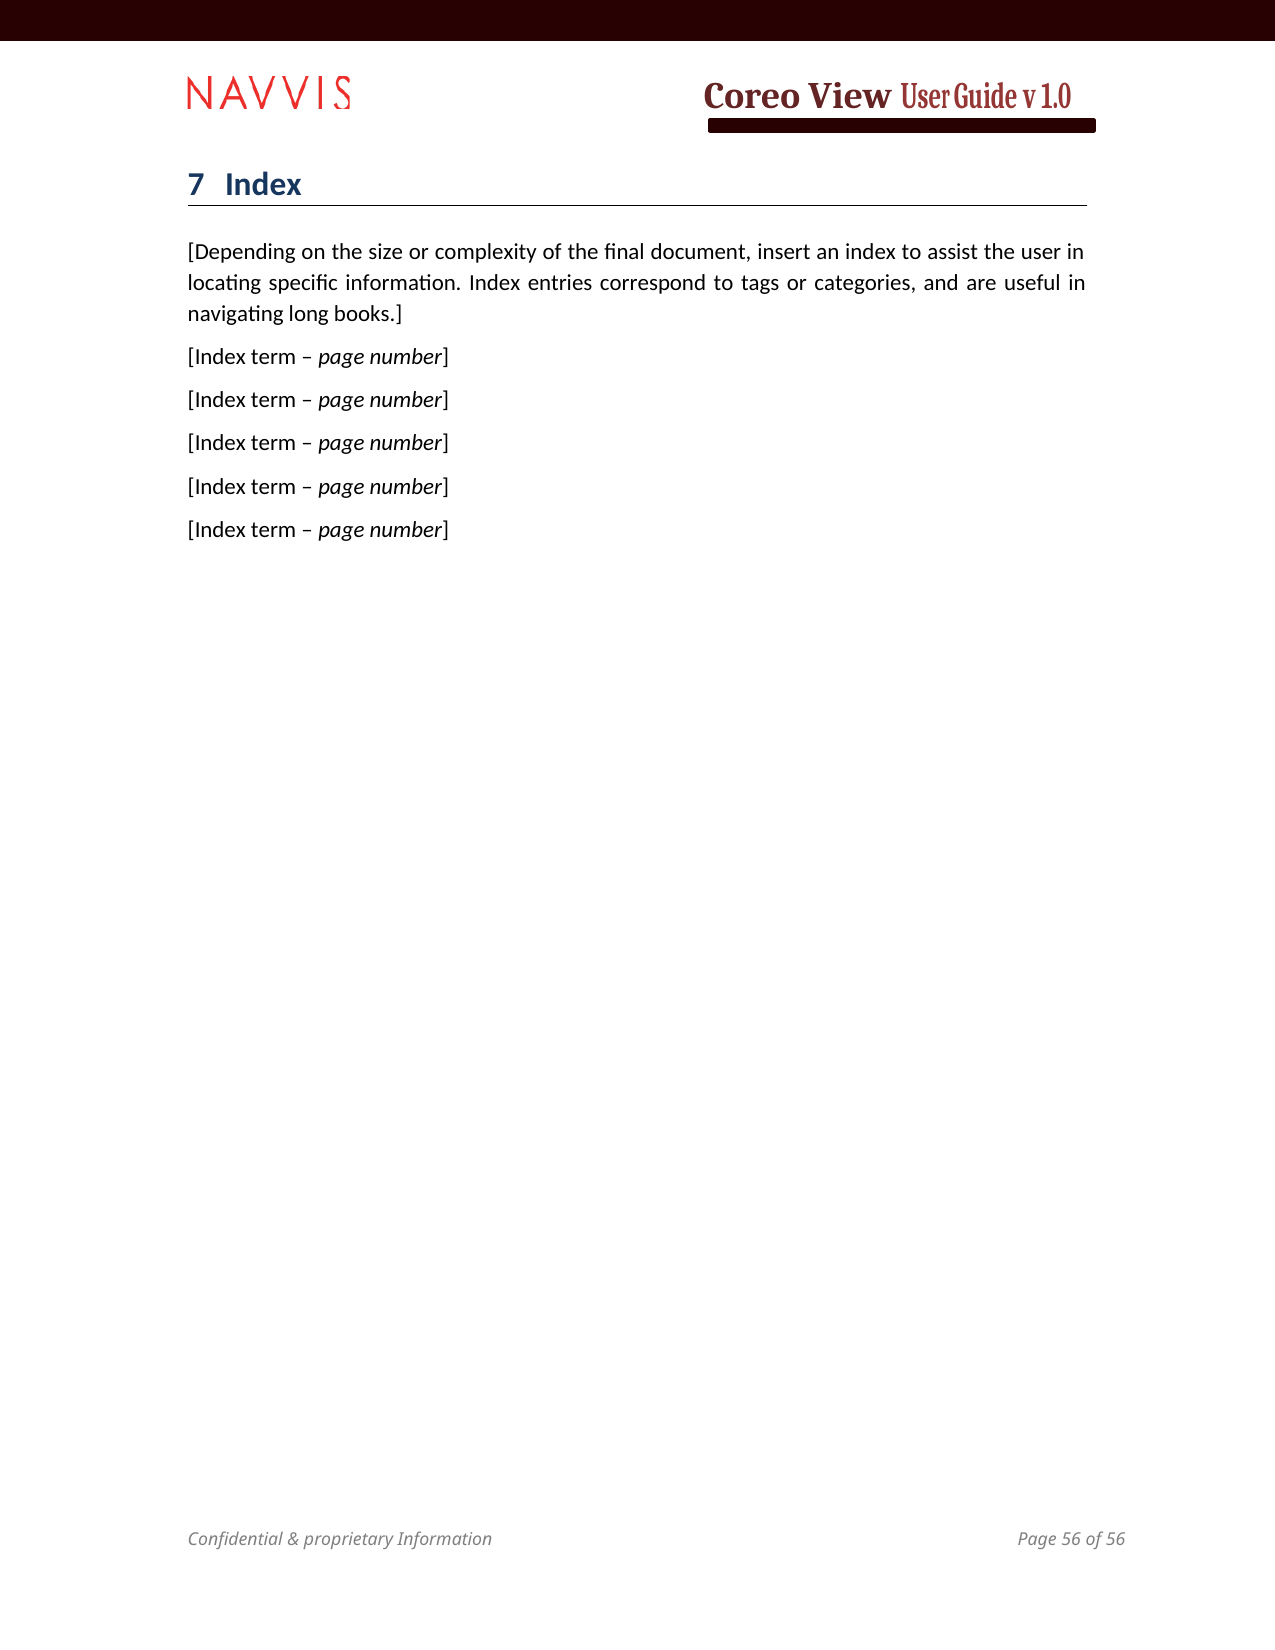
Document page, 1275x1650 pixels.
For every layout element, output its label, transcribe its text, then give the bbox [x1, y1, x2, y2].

text [Index term – page number] [187, 428, 1087, 457]
text [Index term – page number] [187, 472, 1087, 500]
text [Depending on the size or complexity of the final document, insert an index to assist the user in locating specific information. Index entries correspond to tags or categories, and are useful in navigating long books.] [187, 237, 1087, 327]
text [Index term – page number] [187, 385, 1087, 413]
subtitle Index [187, 162, 1087, 206]
text [Index term – page number] [187, 342, 1087, 370]
text [Index term – page number] [187, 515, 1087, 543]
